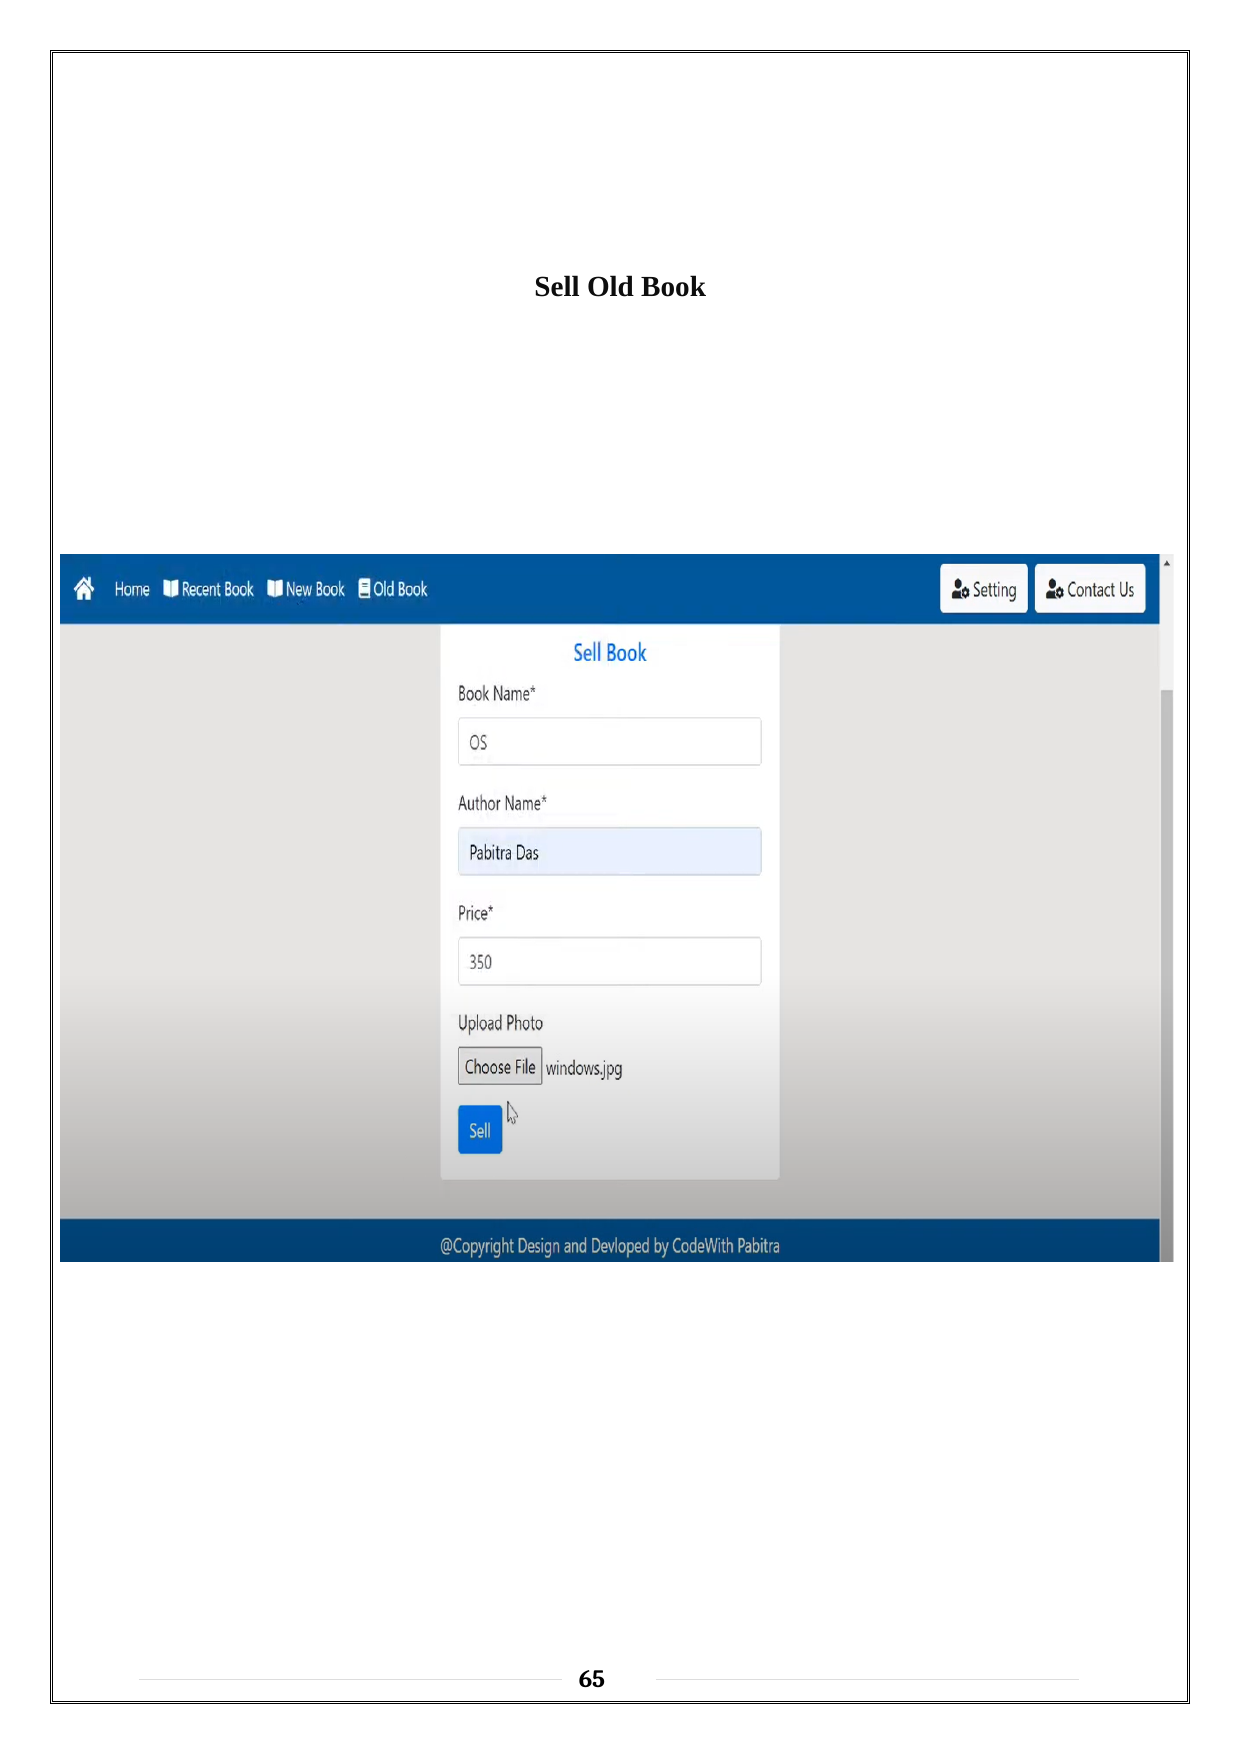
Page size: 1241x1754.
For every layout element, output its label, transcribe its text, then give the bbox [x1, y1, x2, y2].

text Sell Old Book [150, 269, 1090, 302]
picture [60, 554, 1174, 1262]
